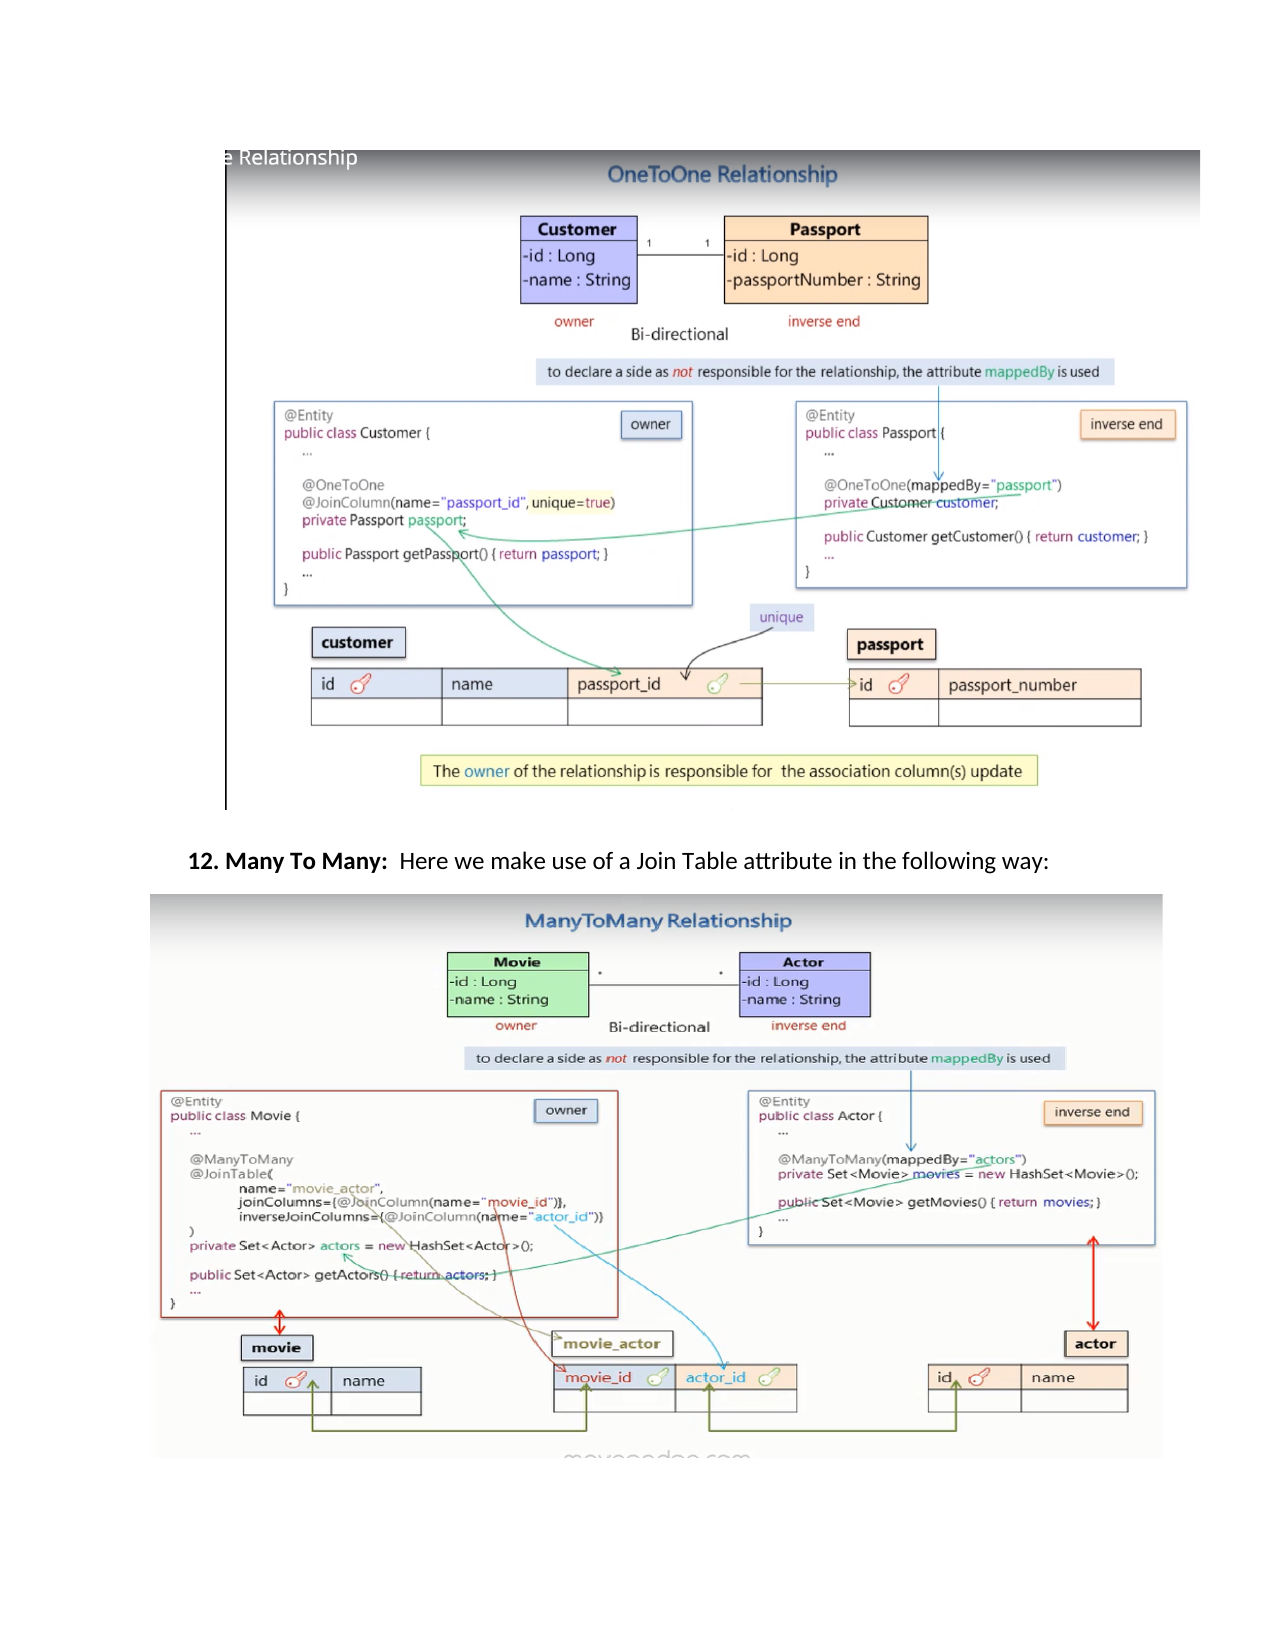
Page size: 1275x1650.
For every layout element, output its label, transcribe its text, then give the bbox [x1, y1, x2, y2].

picture [225, 150, 1200, 810]
picture [150, 894, 1163, 1458]
list Many To Many: Here we make use of a Join Table attribute in the following way: [187, 845, 1125, 876]
